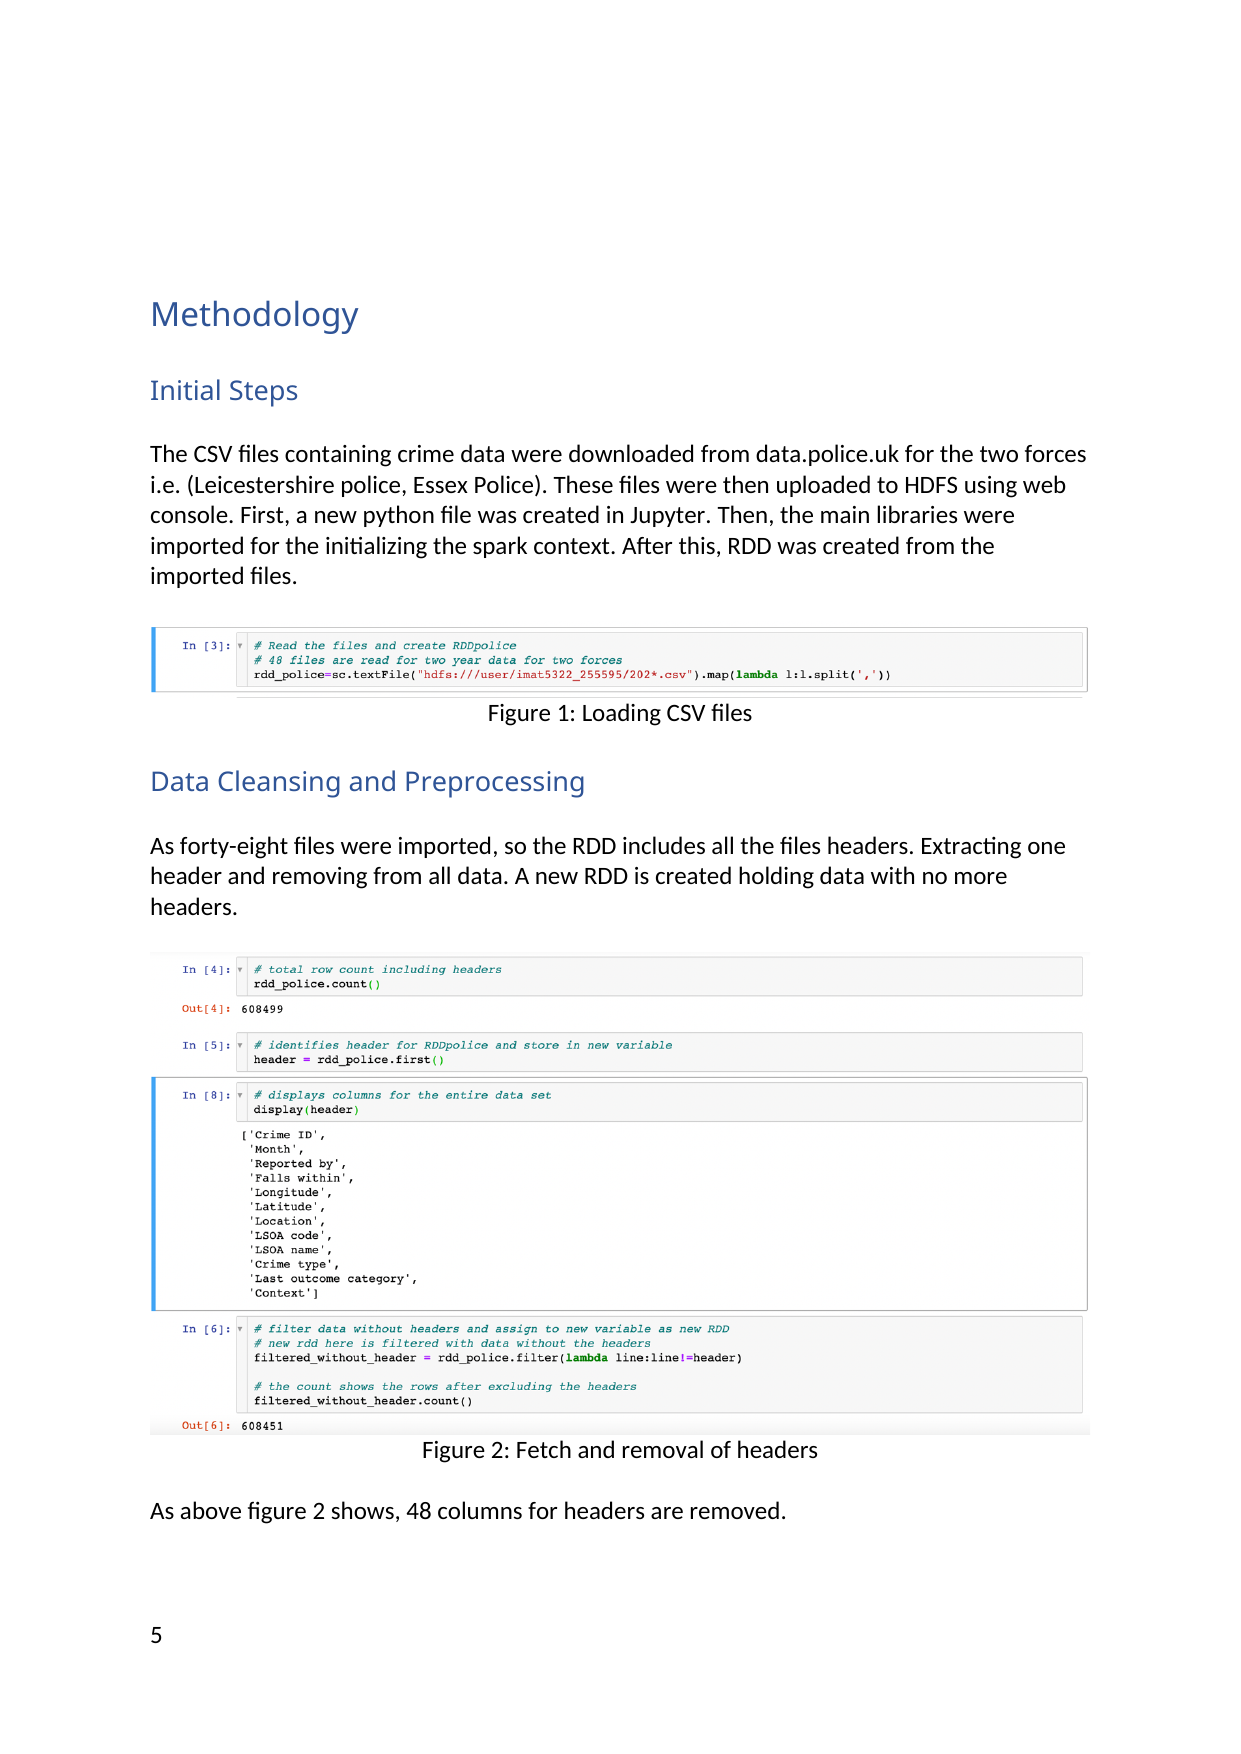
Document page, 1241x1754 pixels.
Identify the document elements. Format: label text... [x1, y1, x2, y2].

text As above figure 2 shows, 48 columns for headers are removed. [150, 1495, 1090, 1526]
subtitle Data Cleansing and Preprocessing [150, 763, 1090, 799]
picture [150, 621, 1091, 698]
text The CSV files containing crime data were downloaded from data.police.uk for the two forces i.e. (Leicestershire police, Essex Police). These files were then uploaded to HDFS using web console. First, a new python file was created in Jupyter. Then, the main libraries were imported for the initializing the spark context. After this, RDD was created from the imported files. [150, 438, 1090, 591]
text As forty-eight files were imported, so the RDD includes all the files headers. Extracting one header and removing from all data. A new RDD is created holding data with no more headers. [150, 830, 1090, 922]
text Figure 1: Loading CSV files [150, 698, 1090, 728]
subtitle Methodology [150, 291, 1090, 336]
picture [150, 952, 1091, 1435]
text Figure 2: Fetch and removal of headers [150, 1435, 1090, 1465]
subtitle Initial Steps [150, 371, 1090, 408]
